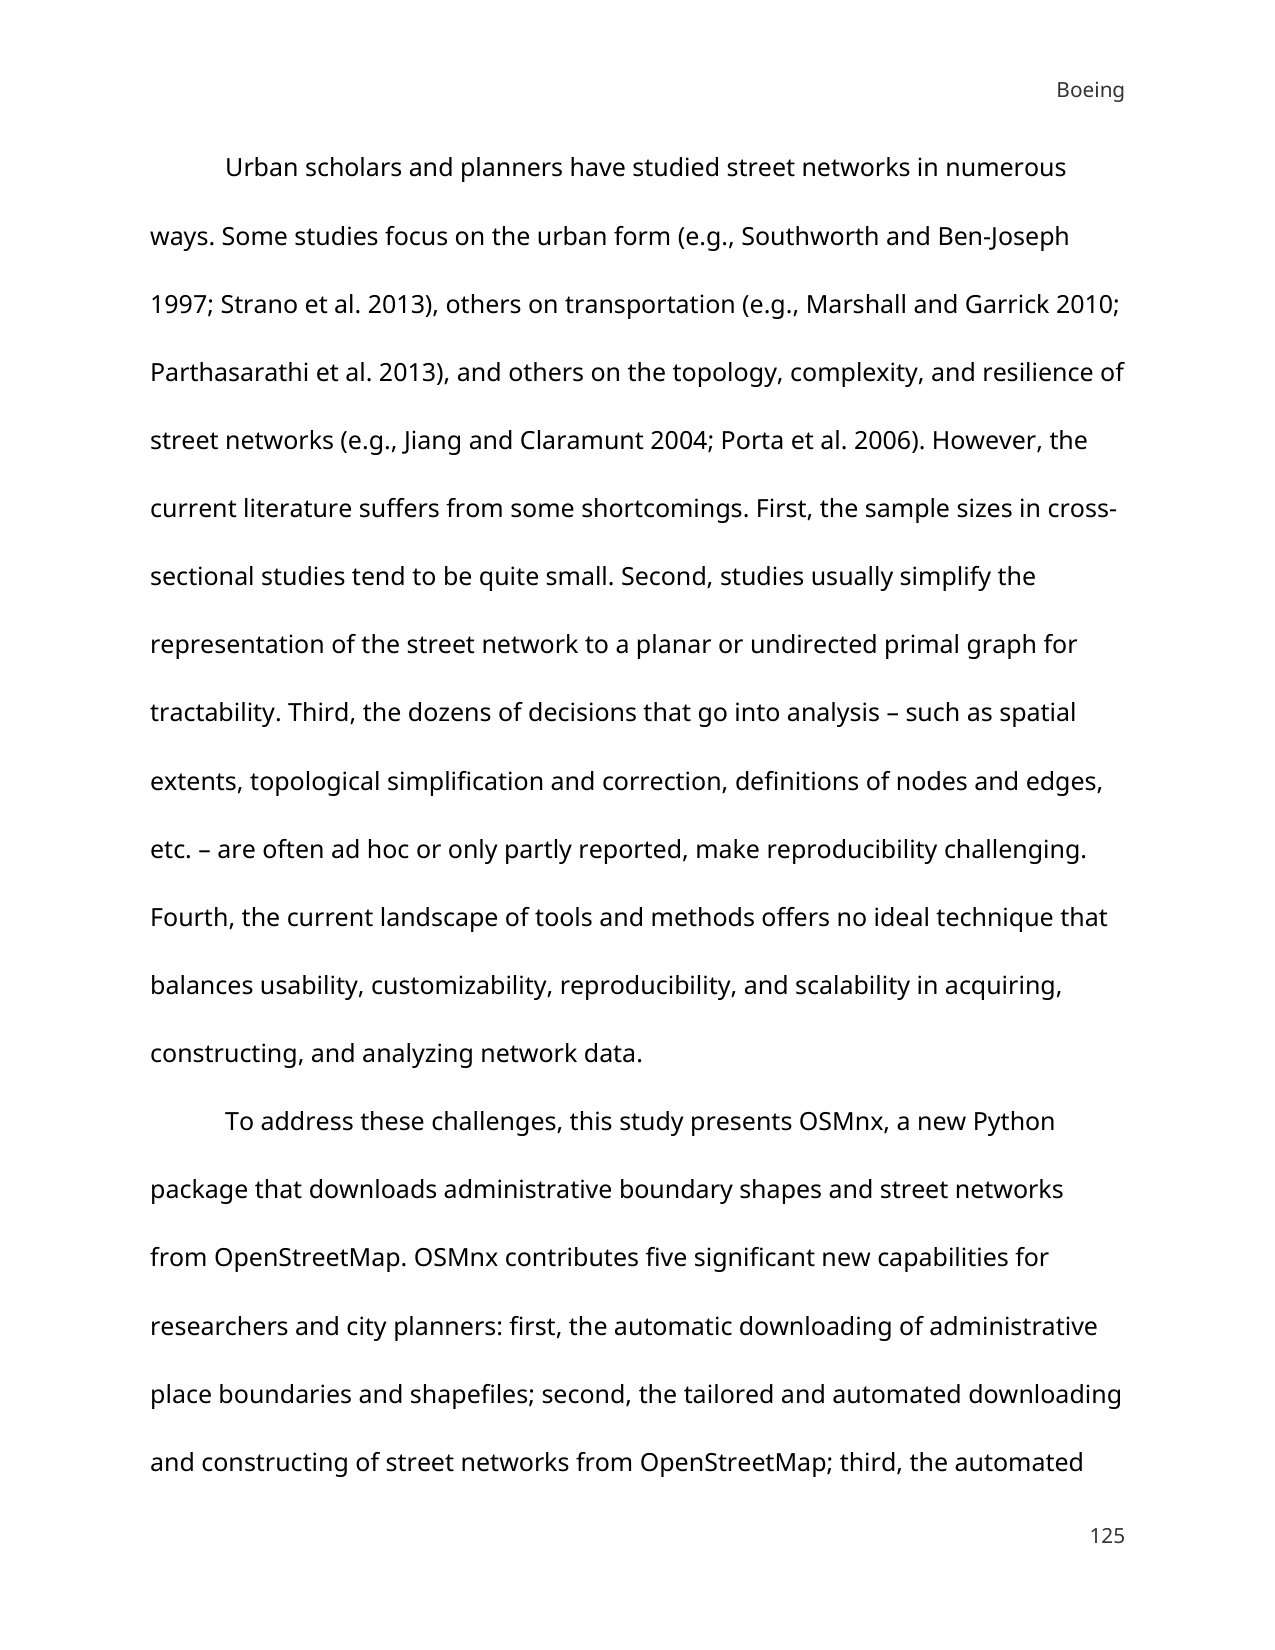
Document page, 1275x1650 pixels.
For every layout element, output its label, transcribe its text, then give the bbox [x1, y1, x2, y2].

text Urban scholars and planners have studied street networks in numerous ways. Some studies focus on the urban form (e.g., Southworth and Ben-Joseph 1997; Strano et al. 2013), others on transportation (e.g., Marshall and Garrick 2010; Parthasarathi et al. 2013), and others on the topology, complexity, and resilience of street networks (e.g., Jiang and Claramunt 2004; Porta et al. 2006). However, the current literature suffers from some shortcomings. First, the sample sizes in cross-sectional studies tend to be quite small. Second, studies usually simplify the representation of the street network to a planar or undirected primal graph for tractability. Third, the dozens of decisions that go into analysis – such as spatial extents, topological simplification and correction, definitions of nodes and edges, etc. – are often ad hoc or only partly reported, make reproducibility challenging. Fourth, the current landscape of tools and methods offers no ideal technique that balances usability, customizability, reproducibility, and scalability in acquiring, constructing, and analyzing network data. [150, 150, 1125, 1070]
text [150, 1104, 1125, 1478]
